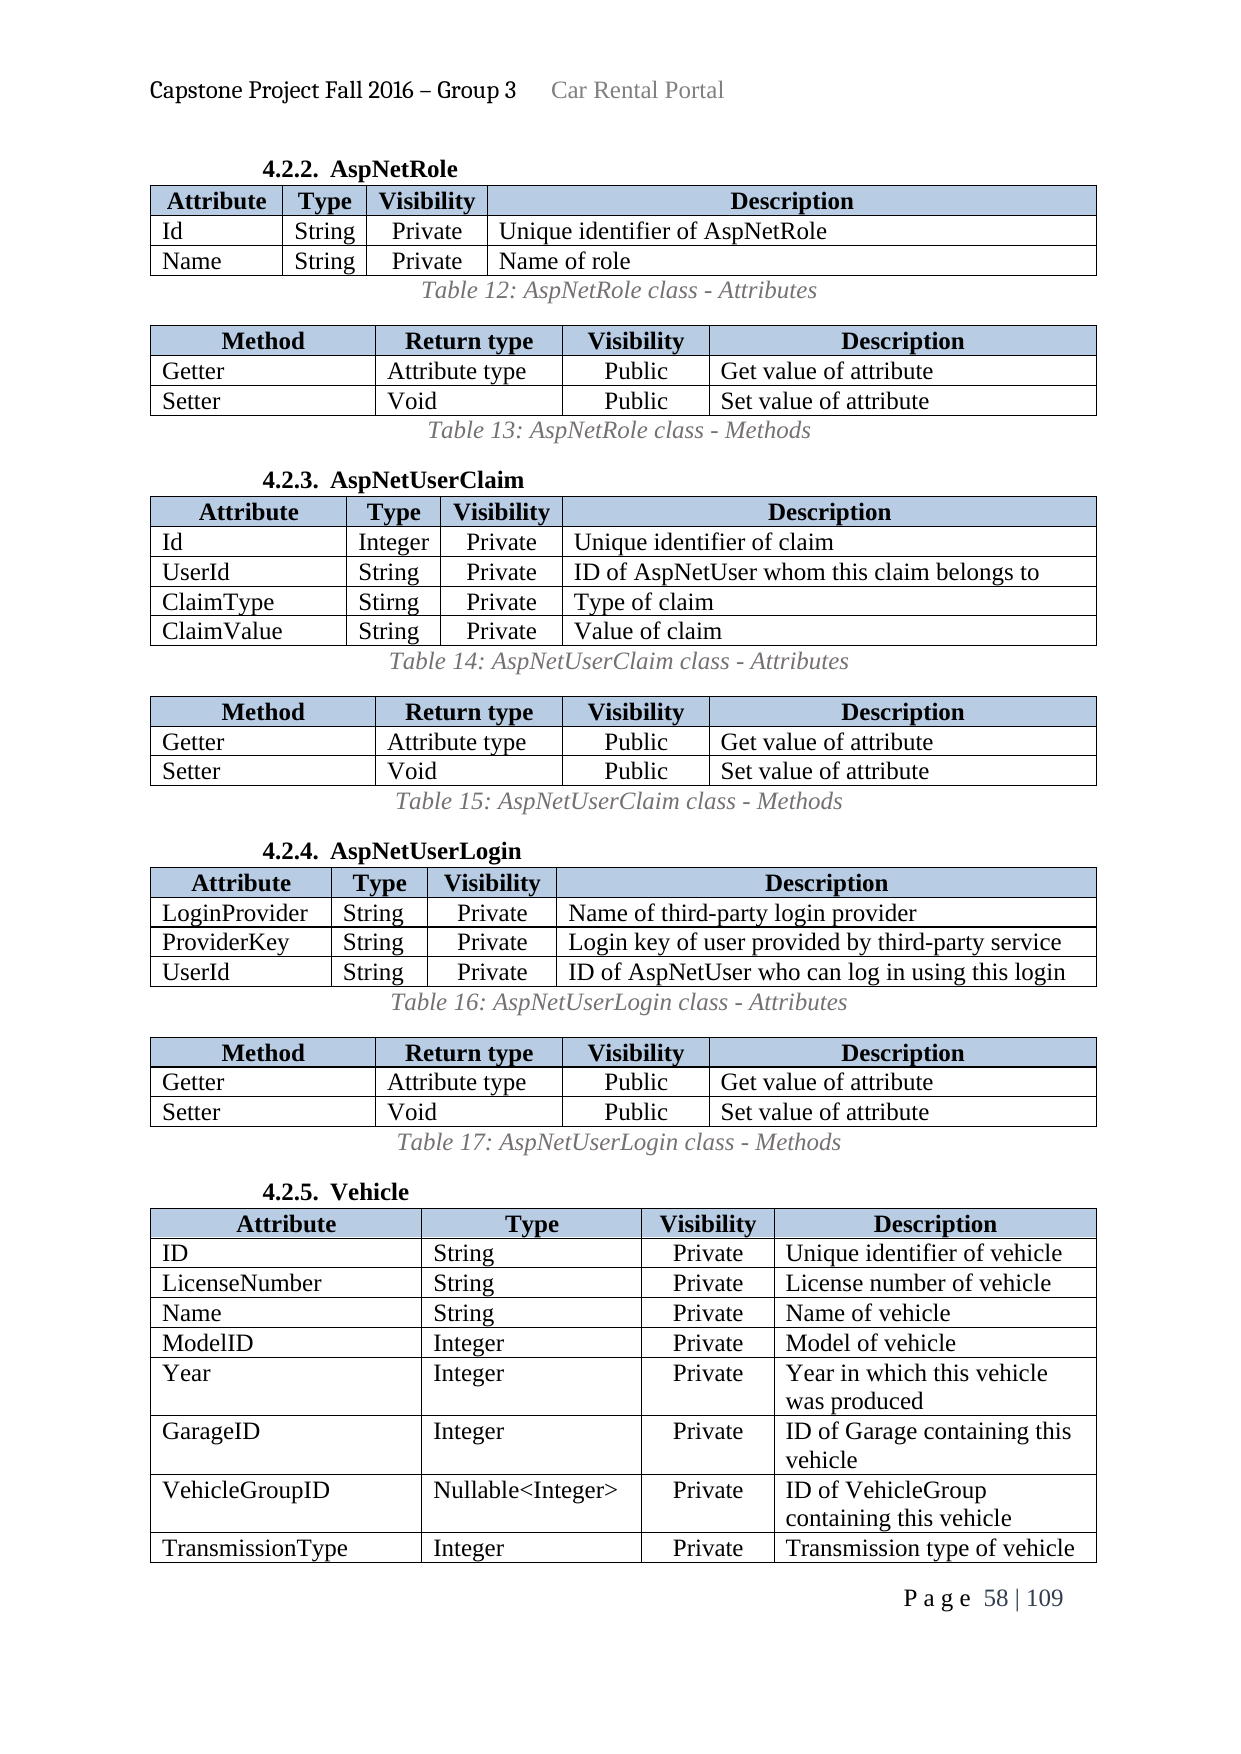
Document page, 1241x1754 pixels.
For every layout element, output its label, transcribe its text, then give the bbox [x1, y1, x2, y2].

table_cell String [347, 616, 440, 645]
table_cell Year in which this vehicle was produced [775, 1358, 1096, 1415]
table_cell ID [151, 1239, 421, 1267]
table_cell Private [642, 1328, 774, 1357]
table_cell Name of third-party login provider [557, 898, 1096, 926]
table_header Description [710, 326, 1096, 355]
table_header Attribute [151, 497, 346, 526]
table_cell Private [428, 928, 556, 956]
table_cell Attribute type [376, 1068, 562, 1096]
table_cell Integer [422, 1328, 641, 1357]
table_cell Getter [151, 356, 375, 385]
table_cell Login key of user provided by third-party service [557, 928, 1096, 956]
table_cell ID of Garage containing this vehicle [775, 1416, 1096, 1474]
table_cell Private [642, 1268, 774, 1297]
table_cell TransmissionType [151, 1533, 421, 1562]
table_cell ModelID [151, 1328, 421, 1357]
table_header Description [488, 186, 1096, 215]
table_cell Void [376, 756, 562, 785]
table_cell Private [428, 957, 556, 986]
table_cell VehicleGroupID [151, 1475, 421, 1532]
table_cell Setter [151, 1097, 375, 1126]
table_cell Get value of attribute [710, 727, 1096, 755]
table_header Visibility [642, 1209, 774, 1237]
table_cell Void [376, 1097, 562, 1126]
table_cell Attribute type [376, 356, 562, 385]
table_cell Unique identifier of claim [563, 527, 1096, 556]
table_cell Id [151, 216, 282, 245]
table_cell String [347, 557, 440, 586]
table_cell Private [642, 1239, 774, 1267]
table_cell Value of claim [563, 616, 1096, 645]
table_header Attribute [151, 186, 282, 215]
table_cell Private [441, 527, 562, 556]
table_cell Integer [422, 1416, 641, 1474]
table_cell Stirng [347, 587, 440, 615]
table_cell Public [563, 386, 709, 414]
table_header Description [557, 868, 1096, 897]
subtitle AspNetUserClaim [262, 465, 1090, 494]
table_cell Set value of attribute [710, 386, 1096, 414]
table_cell Get value of attribute [710, 1068, 1096, 1096]
table_cell Private [642, 1358, 774, 1415]
table_cell String [332, 957, 427, 986]
table_cell Integer [422, 1358, 641, 1415]
table_cell Integer [347, 527, 440, 556]
table_cell Year [151, 1358, 421, 1415]
table_cell Getter [151, 1068, 375, 1096]
table_header Type [332, 868, 427, 897]
table_cell Name [151, 1298, 421, 1327]
table_cell UserId [151, 557, 346, 586]
table_cell Integer [422, 1533, 641, 1562]
table_cell ClaimValue [151, 616, 346, 645]
table_header Visibility [441, 497, 562, 526]
table_cell Private [367, 246, 487, 274]
table_cell ProviderKey [151, 928, 331, 956]
table_cell LoginProvider [151, 898, 331, 926]
table_cell String [422, 1268, 641, 1297]
table_cell Id [151, 527, 346, 556]
subtitle AspNetUserLogin [262, 836, 1090, 864]
table_cell String [422, 1239, 641, 1267]
table_cell Get value of attribute [710, 356, 1096, 385]
table_header Method [151, 697, 375, 726]
table_header Description [710, 1038, 1096, 1066]
table_header Method [151, 326, 375, 355]
table_cell String [283, 216, 366, 245]
table_header Visibility [563, 1038, 709, 1066]
table_header Return type [376, 1038, 562, 1066]
table_cell Private [441, 587, 562, 615]
table_header Visibility [428, 868, 556, 897]
table_cell String [332, 898, 427, 926]
table_header Return type [376, 326, 562, 355]
text Table 13: AspNetRole class - Methods [150, 416, 1090, 444]
table_cell Public [563, 727, 709, 755]
table_cell ID of AspNetUser whom this claim belongs to [563, 557, 1096, 586]
table_header Type [422, 1209, 641, 1237]
table_cell Public [563, 1097, 709, 1126]
table_cell String [283, 246, 366, 274]
table_header Attribute [151, 868, 331, 897]
table_cell Model of vehicle [775, 1328, 1096, 1357]
table_cell License number of vehicle [775, 1268, 1096, 1297]
table_cell Set value of attribute [710, 1097, 1096, 1126]
table_cell Setter [151, 756, 375, 785]
table_cell Public [563, 356, 709, 385]
subtitle Vehicle [262, 1177, 1090, 1205]
table_cell Setter [151, 386, 375, 414]
table_header Return type [376, 697, 562, 726]
table_cell Name of vehicle [775, 1298, 1096, 1327]
table_cell Private [441, 557, 562, 586]
table_cell Public [563, 1068, 709, 1096]
table_cell Private [642, 1475, 774, 1532]
table_cell Unique identifier of AspNetRole [488, 216, 1096, 245]
table_cell Transmission type of vehicle [775, 1533, 1096, 1562]
table_cell Public [563, 756, 709, 785]
table_header Description [563, 497, 1096, 526]
table_header Visibility [367, 186, 487, 215]
table_header Description [775, 1209, 1096, 1237]
text Table 12: AspNetRole class - Attributes [150, 276, 1090, 304]
table_cell Name [151, 246, 282, 274]
table_cell ClaimType [151, 587, 346, 615]
subtitle AspNetRole [262, 154, 1090, 183]
table_cell ID of VehicleGroup containing this vehicle [775, 1475, 1096, 1532]
table_cell Private [642, 1533, 774, 1562]
table_cell ID of AspNetUser who can log in using this login [557, 957, 1096, 986]
table_cell UserId [151, 957, 331, 986]
table_cell Nullable<Integer> [422, 1475, 641, 1532]
table_header Visibility [563, 697, 709, 726]
table_cell String [422, 1298, 641, 1327]
table_cell Private [428, 898, 556, 926]
table_cell Type of claim [563, 587, 1096, 615]
table_header Description [710, 697, 1096, 726]
table_header Type [347, 497, 440, 526]
table_cell Void [376, 386, 562, 414]
table_cell Private [642, 1416, 774, 1474]
table_cell Attribute type [376, 727, 562, 755]
table_header Method [151, 1038, 375, 1066]
table_cell Set value of attribute [710, 756, 1096, 785]
table_cell Private [367, 216, 487, 245]
table_cell Private [441, 616, 562, 645]
table_cell Name of role [488, 246, 1096, 274]
table_cell Unique identifier of vehicle [775, 1239, 1096, 1267]
table_cell Private [642, 1298, 774, 1327]
table_header Type [283, 186, 366, 215]
table_cell GarageID [151, 1416, 421, 1474]
table_header Visibility [563, 326, 709, 355]
table_cell String [332, 928, 427, 956]
table_cell Getter [151, 727, 375, 755]
table_cell LicenseNumber [151, 1268, 421, 1297]
table_header Attribute [151, 1209, 421, 1237]
